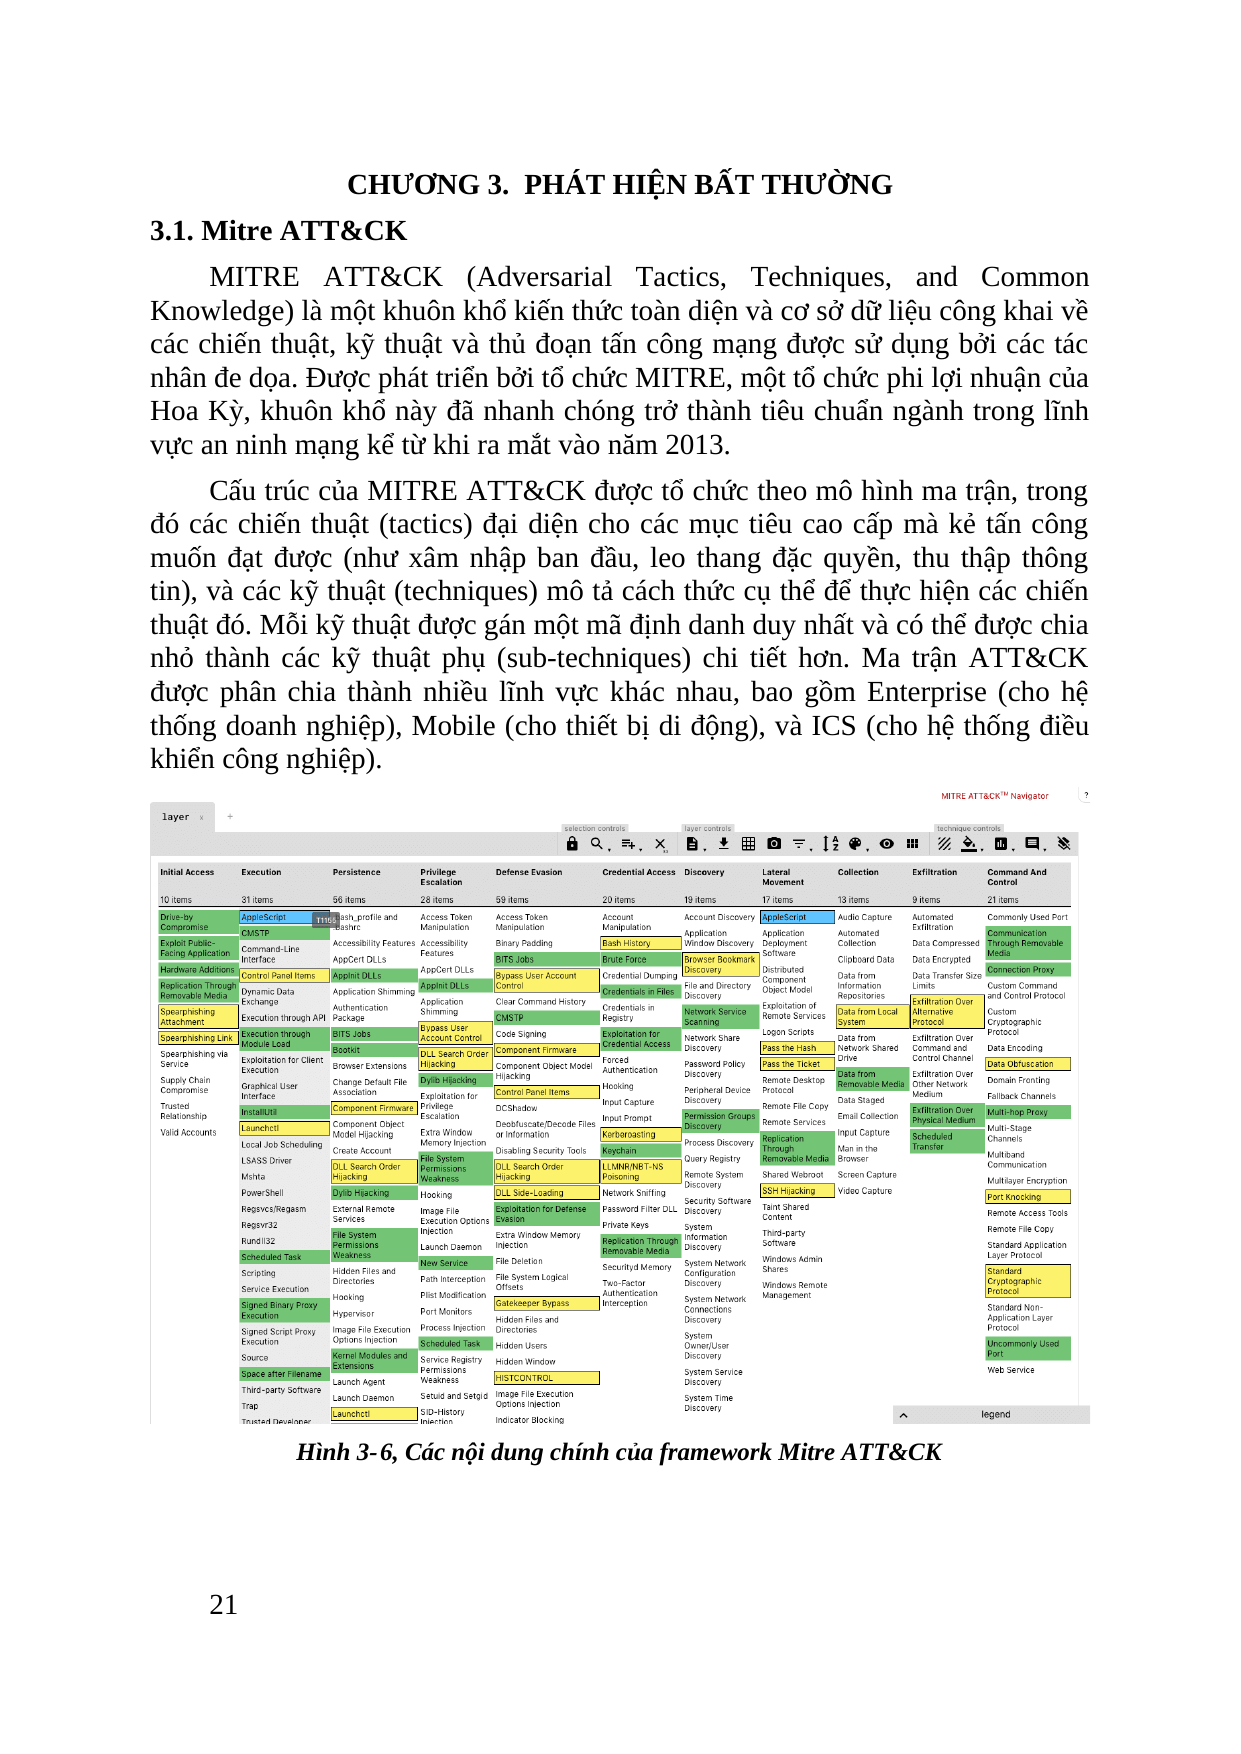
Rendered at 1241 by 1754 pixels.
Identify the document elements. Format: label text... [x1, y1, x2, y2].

text Cấu trúc của MITRE ATT&CK được tổ chức theo mô hình ma trận, trong đó các chiến thuật (tactics) đại diện cho các mục tiêu cao cấp mà kẻ tấn công muốn đạt được (như xâm nhập ban đầu, leo thang đặc quyền, thu thập thông tin), và các kỹ thuật (techniques) mô tả cách thức cụ thể để thực hiện các chiến thuật đó. Mỗi kỹ thuật được gán một mã định danh duy nhất và có thể được chia nhỏ thành các kỹ thuật phụ (sub-techniques) chi tiết hơn. Ma trận ATT&CK được phân chia thành nhiều lĩnh vực khác nhau, bao gồm Enterprise (cho hệ thống doanh nghiệp), Mobile (cho thiết bị di động), và ICS (cho hệ thống điều khiển công nghiệp). [150, 473, 1090, 775]
subtitle Mitre ATT&CK [150, 213, 1090, 247]
picture [150, 787, 1091, 1424]
text MITRE ATT&CK (Adversarial Tactics, Techniques, and Common Knowledge) là một khuôn khổ kiến thức toàn diện và cơ sở dữ liệu công khai về các chiến thuật, kỹ thuật và thủ đoạn tấn công mạng được sử dụng bởi các tác nhân đe dọa. Được phát triển bởi tổ chức MITRE, một tổ chức phi lợi nhuận của Hoa Kỳ, khuôn khổ này đã nhanh chóng trở thành tiêu chuẩn ngành trong lĩnh vực an ninh mạng kể từ khi ra mắt vào năm 2013. [150, 259, 1090, 460]
subtitle PHÁT HIỆN BẤT THƯỜNG [150, 167, 1090, 201]
